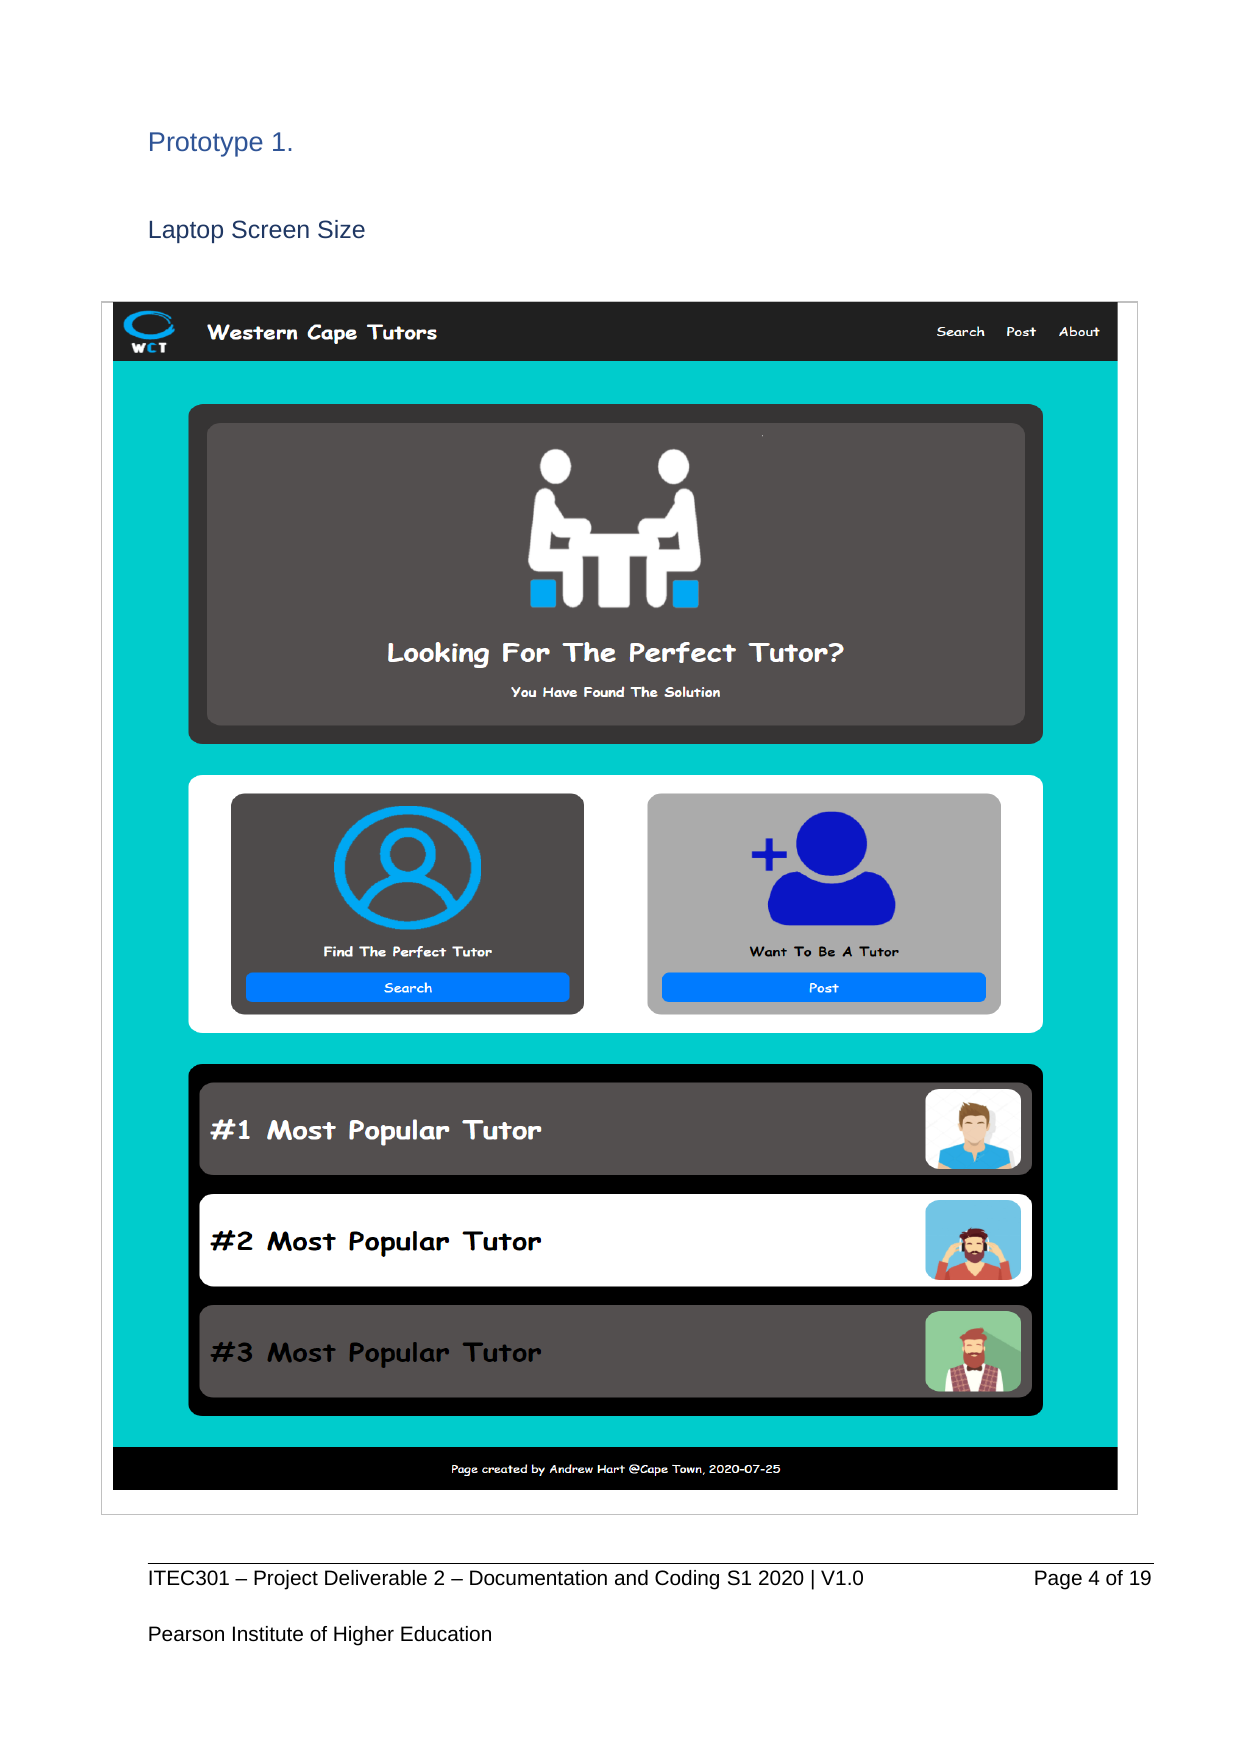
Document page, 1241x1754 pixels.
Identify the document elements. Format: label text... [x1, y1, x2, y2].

picture [113, 302, 1118, 1490]
table_header [102, 303, 1137, 1514]
subtitle Prototype 1. [148, 126, 1152, 158]
subtitle Laptop Screen Size [148, 215, 1152, 244]
